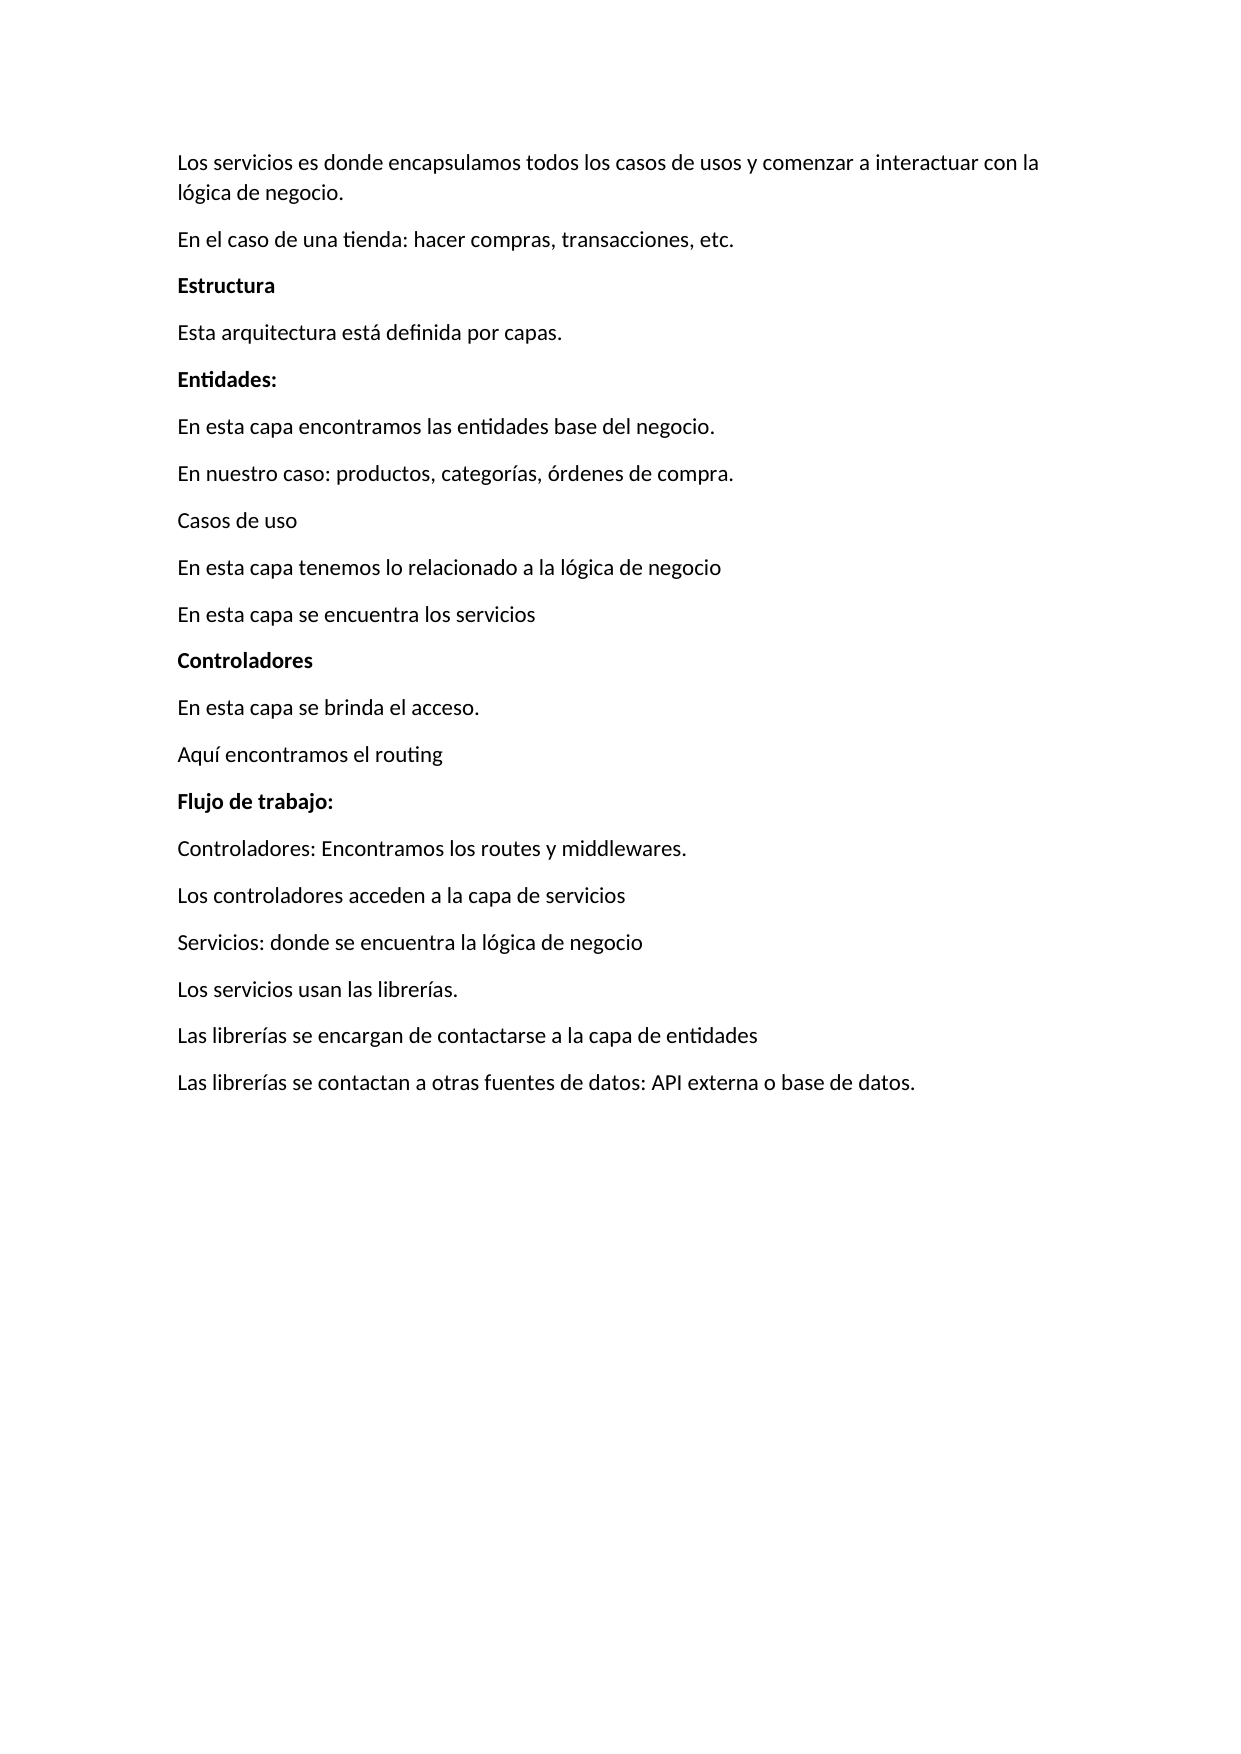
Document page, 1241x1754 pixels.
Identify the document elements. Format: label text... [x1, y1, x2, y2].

text En nuestro caso: productos, categorías, órdenes de compra. [177, 459, 1063, 487]
text Las librerías se contactan a otras fuentes de datos: API externa o base de datos. [177, 1068, 1063, 1096]
text En esta capa encontramos las entidades base del negocio. [177, 412, 1063, 440]
text En esta capa se brinda el acceso. [177, 693, 1063, 721]
text Flujo de trabajo: [177, 787, 1063, 815]
text Estructura [177, 272, 1063, 299]
text Las librerías se encargan de contactarse a la capa de entidades [177, 1022, 1063, 1049]
text Los controladores acceden a la capa de servicios [177, 881, 1063, 909]
text En esta capa tenemos lo relacionado a la lógica de negocio [177, 553, 1063, 581]
text Los servicios usan las librerías. [177, 975, 1063, 1003]
text Servicios: donde se encuentra la lógica de negocio [177, 928, 1063, 956]
text En el caso de una tienda: hacer compras, transacciones, etc. [177, 225, 1063, 253]
text Aquí encontramos el routing [177, 740, 1063, 768]
text Controladores: Encontramos los routes y middlewares. [177, 834, 1063, 862]
text Esta arquitectura está definida por capas. [177, 318, 1063, 346]
text Los servicios es donde encapsulamos todos los casos de usos y comenzar a interactuar con la lógica de negocio. [177, 148, 1063, 206]
text Controladores [177, 647, 1063, 674]
text Casos de uso [177, 506, 1063, 534]
text Entidades: [177, 365, 1063, 393]
text En esta capa se encuentra los servicios [177, 600, 1063, 628]
